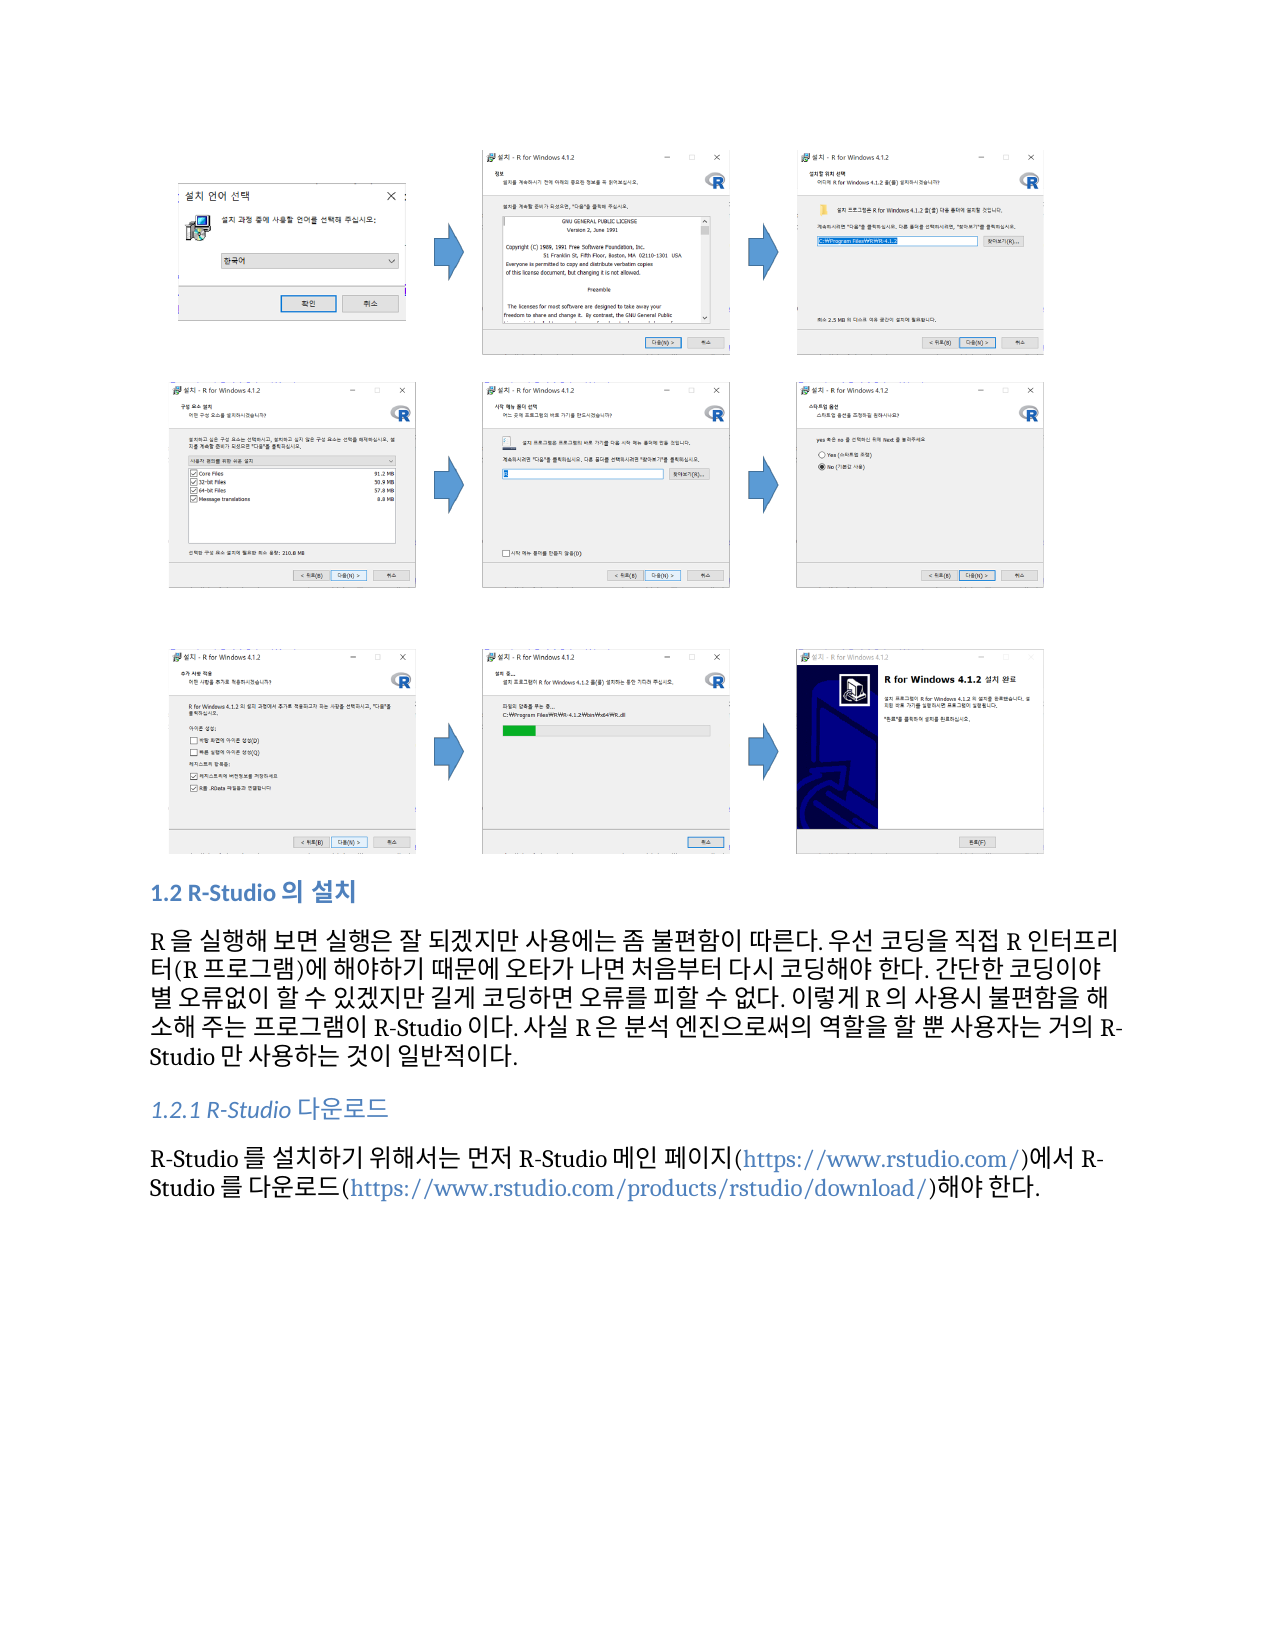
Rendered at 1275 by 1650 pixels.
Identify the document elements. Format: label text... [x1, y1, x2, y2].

subtitle 1.2.1 R-Studio 다운로드 [150, 1092, 1125, 1126]
text R을 실행해 보면 실행은 잘 되겠지만 사용에는 좀 불편함이 따른다. 우선 코딩을 직접 R 인터프리터(R 프로그램)에 해야하기 때문에 오타가 나면 처음부터 다시 코딩해야 한다. 간단한 코딩이야 별 오류없이 할 수 있겠지만 길게 코딩하면 오류를 피할 수 없다. 이렇게 R의 사용시 불편함을 해소해 주는 프로그램이 R-Studio이다. 사실 R은 분석 엔진으로써의 역할을 할 뿐 사용자는 거의 R-Studio만 사용하는 것이 일반적이다. [150, 927, 1125, 1071]
picture [168, 150, 1044, 854]
text R-Studio를 설치하기 위해서는 먼저 R-Studio 메인 페이지(https://www.rstudio.com/)에서 R-Studio를 다운로드(https://www.rstudio.com/products/rstudio/download/)해야 한다. [150, 1145, 1125, 1202]
subtitle 1.2 R-Studio의 설치 [150, 875, 1125, 909]
